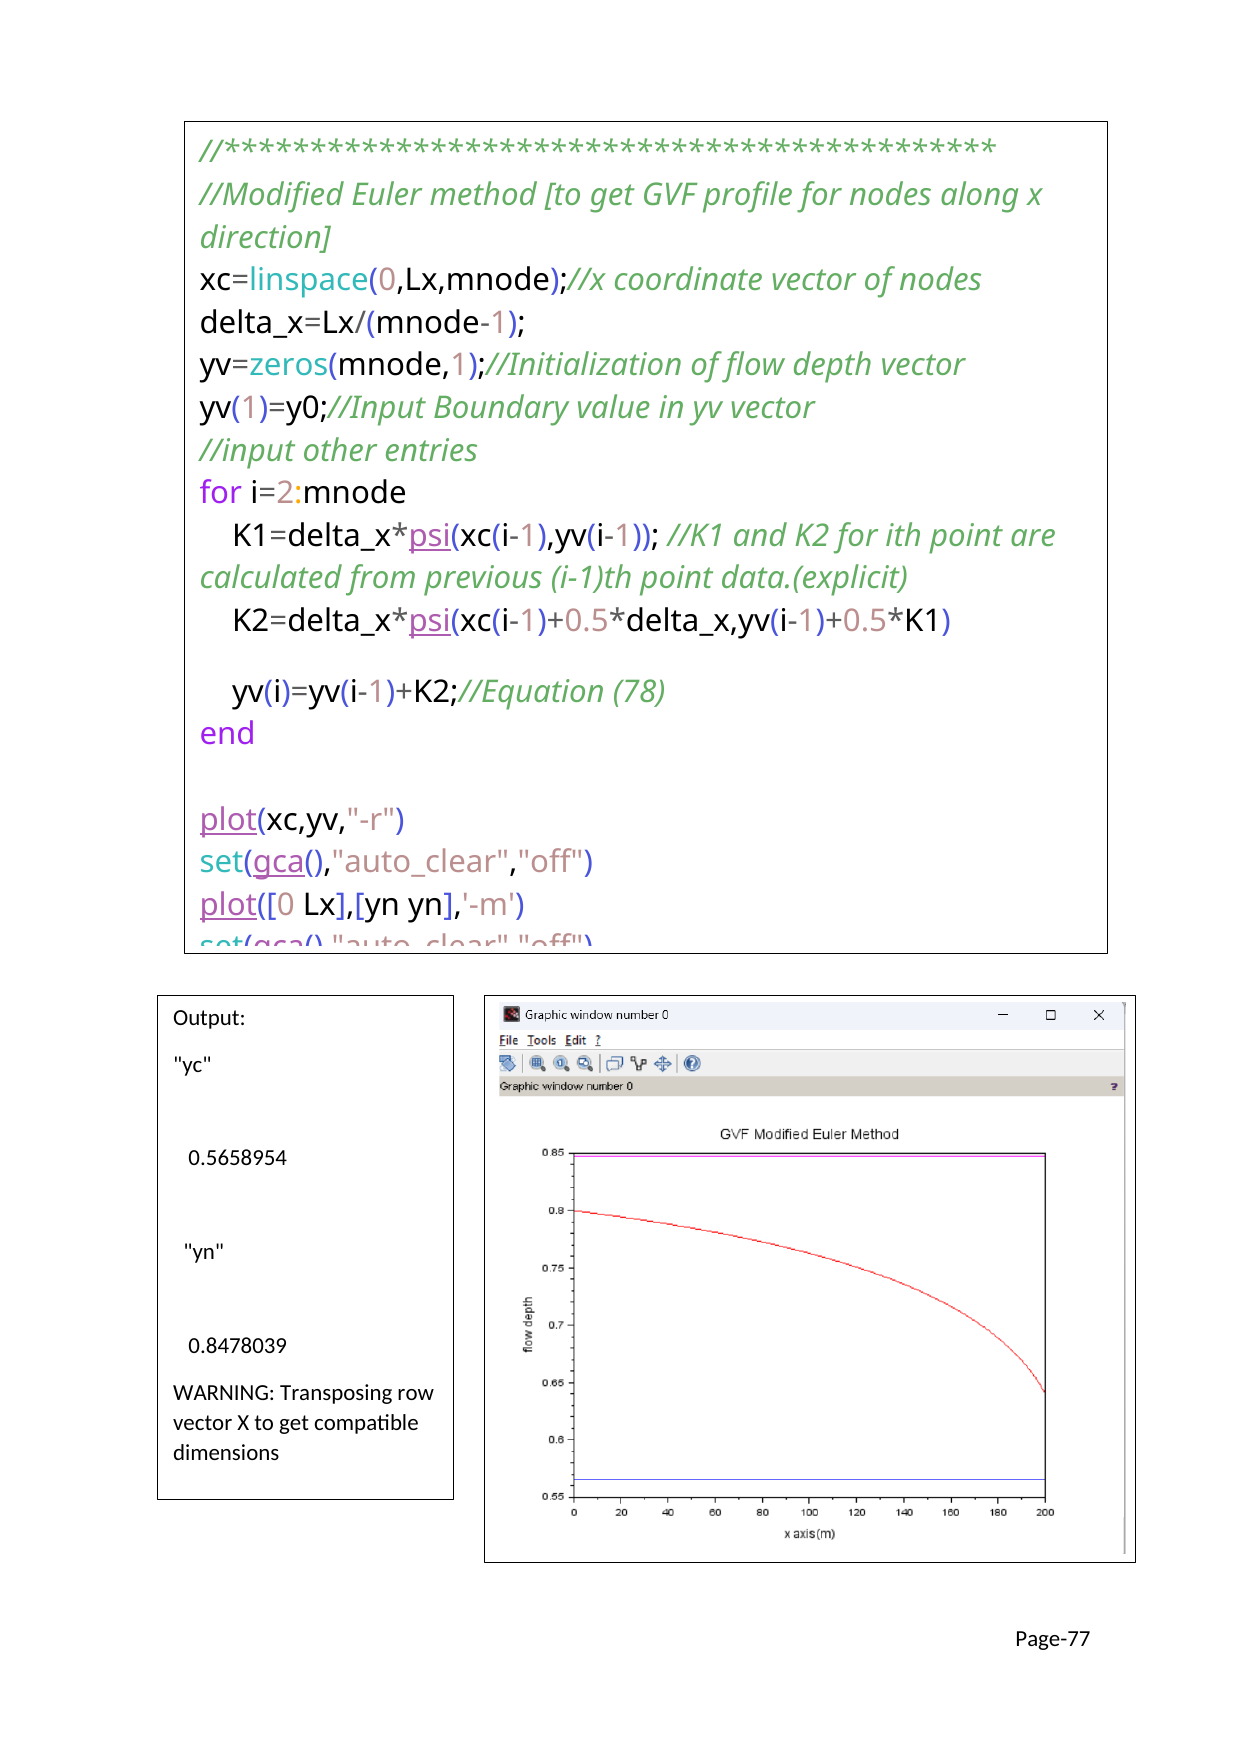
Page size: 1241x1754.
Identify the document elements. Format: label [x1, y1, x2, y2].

picture [499, 1002, 1126, 1554]
